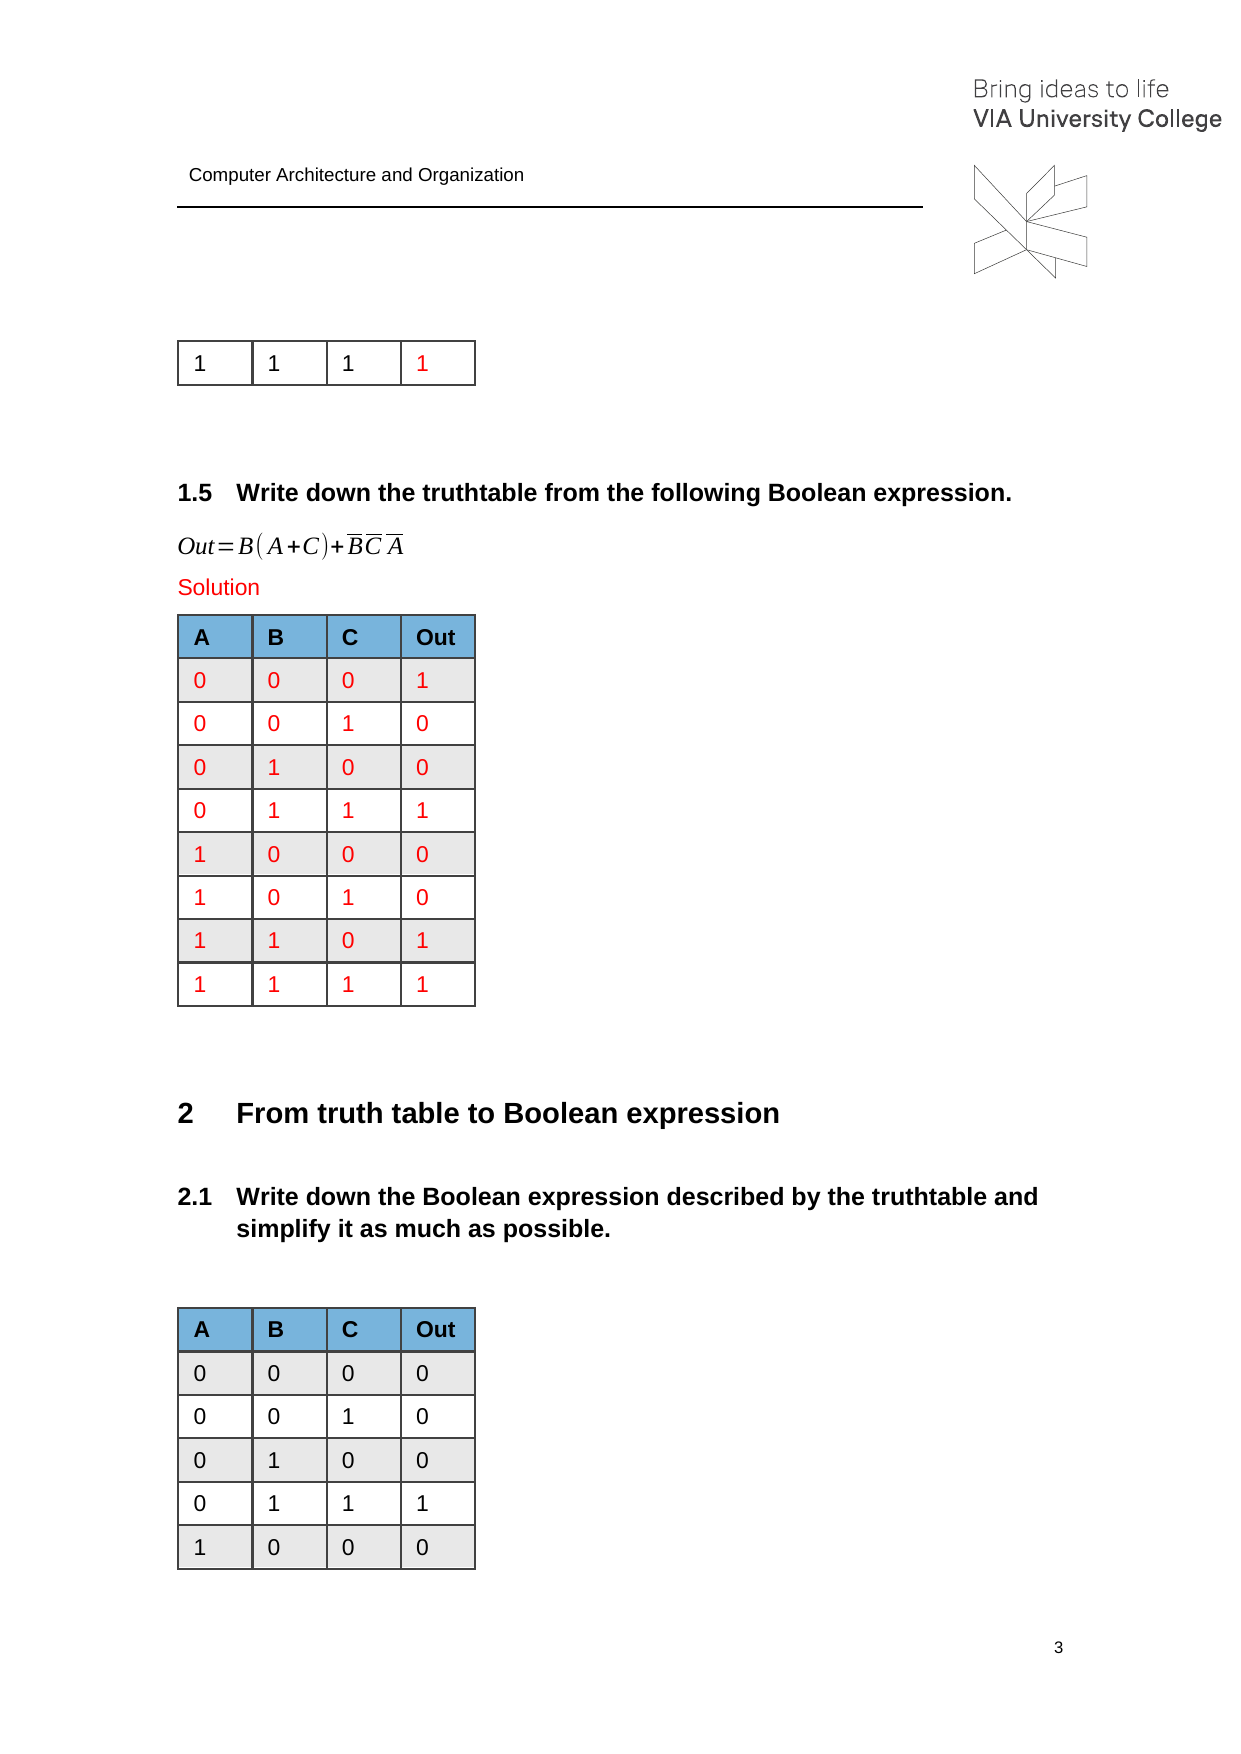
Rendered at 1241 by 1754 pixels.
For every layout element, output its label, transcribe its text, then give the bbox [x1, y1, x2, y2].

table_cell 0 [179, 703, 251, 744]
table_cell 0 [328, 1439, 400, 1481]
table_cell 0 [179, 1439, 251, 1481]
table_cell 0 [402, 1526, 474, 1567]
table_cell 1 [254, 1483, 326, 1524]
table_cell 0 [179, 1353, 251, 1394]
table_cell 1 [328, 342, 400, 383]
table_cell 1 [179, 877, 251, 918]
table_cell 1 [328, 1396, 400, 1437]
table_cell 1 [402, 659, 474, 701]
table_cell 0 [179, 790, 251, 831]
table_cell 0 [179, 659, 251, 701]
table_header C [328, 1309, 400, 1350]
table_cell 1 [254, 1439, 326, 1481]
table_header Out [402, 1309, 474, 1350]
table_cell 1 [254, 746, 326, 788]
subtitle From truth table to Boolean expression [177, 1096, 1063, 1130]
table_cell 0 [179, 746, 251, 788]
table_cell 0 [402, 746, 474, 788]
table_cell 1 [254, 342, 326, 383]
table_cell 0 [402, 877, 474, 918]
table_cell 0 [254, 833, 326, 874]
table_cell 1 [402, 790, 474, 831]
table_cell 0 [254, 877, 326, 918]
table_cell 1 [254, 920, 326, 961]
subtitle Write down the Boolean expression described by the truthtable and simplify it as much as possible. [177, 1180, 1063, 1242]
table_cell 1 [402, 342, 474, 383]
table_cell 1 [254, 964, 326, 1005]
table_cell 0 [179, 1483, 251, 1524]
table_cell 0 [328, 746, 400, 788]
table_cell 1 [328, 703, 400, 744]
table_cell 1 [328, 964, 400, 1005]
table_cell 0 [328, 1526, 400, 1567]
subtitle Write down the truthtable from the following Boolean expression. [177, 475, 1063, 506]
table_cell 0 [402, 1439, 474, 1481]
table_cell 1 [328, 1483, 400, 1524]
table_cell 0 [328, 1353, 400, 1394]
table_cell 1 [402, 920, 474, 961]
table_cell 1 [179, 964, 251, 1005]
table_cell 1 [179, 920, 251, 961]
table_cell 0 [254, 659, 326, 701]
table_cell 1 [402, 964, 474, 1005]
table_cell 0 [179, 1396, 251, 1437]
table_cell 0 [402, 833, 474, 874]
text Solution [177, 574, 1063, 601]
table_cell 1 [179, 1526, 251, 1567]
table_cell 0 [402, 1396, 474, 1437]
table_cell 0 [328, 833, 400, 874]
table_header B [254, 1309, 326, 1350]
table_header A [179, 616, 251, 657]
table_cell 0 [254, 1396, 326, 1437]
table_cell 0 [254, 703, 326, 744]
table_cell 0 [328, 920, 400, 961]
table_header C [328, 616, 400, 657]
table_header Out [402, 616, 474, 657]
table_cell 0 [328, 659, 400, 701]
table_cell 0 [402, 703, 474, 744]
table_cell 1 [179, 833, 251, 874]
table_cell 0 [254, 1353, 326, 1394]
table_cell 1 [254, 790, 326, 831]
table_header B [254, 616, 326, 657]
table_cell 1 [402, 1483, 474, 1524]
table_cell 1 [179, 342, 251, 383]
table_header A [179, 1309, 251, 1350]
table_cell 1 [328, 790, 400, 831]
table_cell 0 [254, 1526, 326, 1567]
table_cell 0 [402, 1353, 474, 1394]
table_cell 1 [328, 877, 400, 918]
